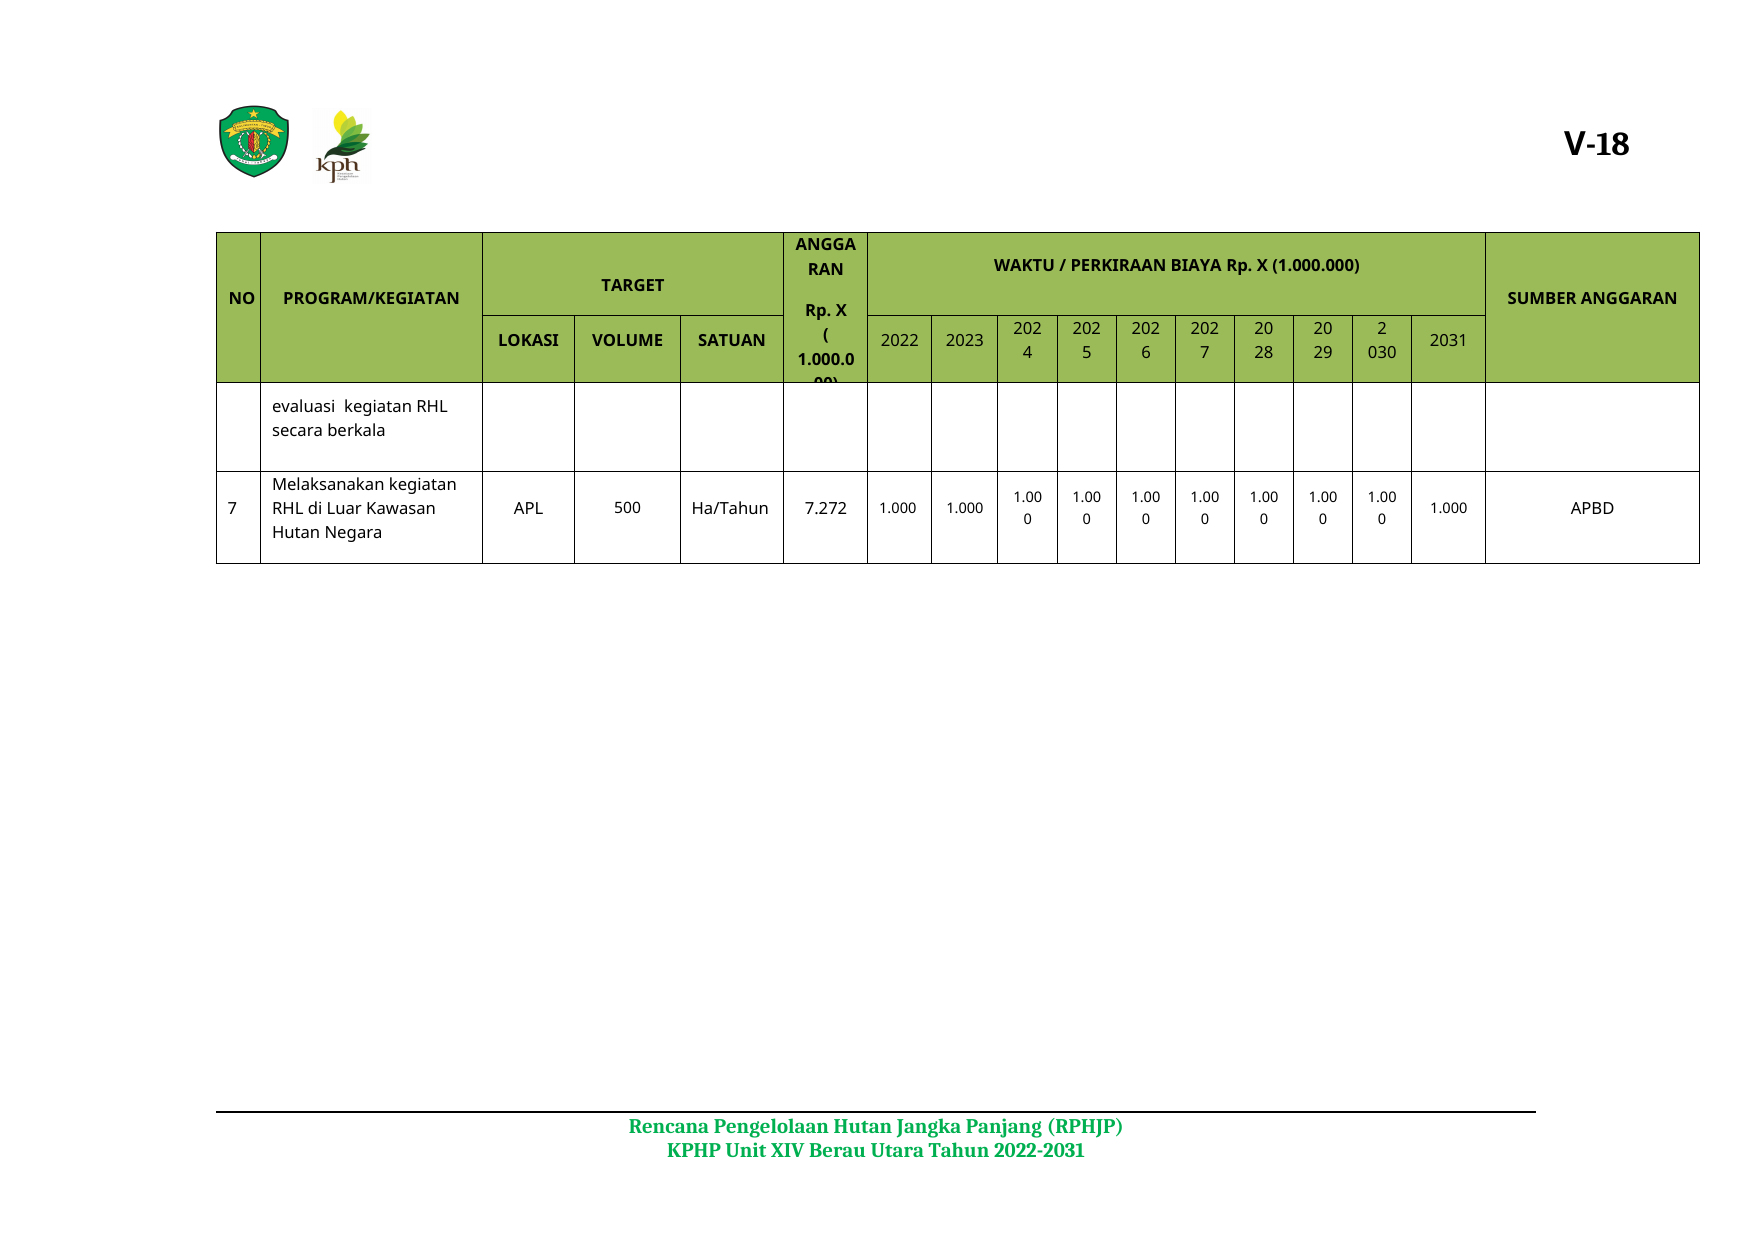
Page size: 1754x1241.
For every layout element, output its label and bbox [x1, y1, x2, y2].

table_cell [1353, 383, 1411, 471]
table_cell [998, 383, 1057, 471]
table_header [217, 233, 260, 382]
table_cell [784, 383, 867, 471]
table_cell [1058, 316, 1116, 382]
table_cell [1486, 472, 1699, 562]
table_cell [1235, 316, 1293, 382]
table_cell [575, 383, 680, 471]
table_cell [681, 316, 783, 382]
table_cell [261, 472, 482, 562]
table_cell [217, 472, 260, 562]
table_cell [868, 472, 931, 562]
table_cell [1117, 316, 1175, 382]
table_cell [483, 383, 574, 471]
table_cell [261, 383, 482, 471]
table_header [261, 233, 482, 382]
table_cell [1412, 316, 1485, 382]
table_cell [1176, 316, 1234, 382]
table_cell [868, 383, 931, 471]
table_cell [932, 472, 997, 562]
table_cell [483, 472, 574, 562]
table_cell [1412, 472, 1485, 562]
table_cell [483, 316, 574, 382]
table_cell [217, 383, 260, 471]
picture [312, 108, 373, 184]
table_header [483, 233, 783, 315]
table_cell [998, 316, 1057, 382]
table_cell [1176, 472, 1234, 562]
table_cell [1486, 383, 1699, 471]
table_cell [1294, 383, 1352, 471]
picture [216, 103, 292, 179]
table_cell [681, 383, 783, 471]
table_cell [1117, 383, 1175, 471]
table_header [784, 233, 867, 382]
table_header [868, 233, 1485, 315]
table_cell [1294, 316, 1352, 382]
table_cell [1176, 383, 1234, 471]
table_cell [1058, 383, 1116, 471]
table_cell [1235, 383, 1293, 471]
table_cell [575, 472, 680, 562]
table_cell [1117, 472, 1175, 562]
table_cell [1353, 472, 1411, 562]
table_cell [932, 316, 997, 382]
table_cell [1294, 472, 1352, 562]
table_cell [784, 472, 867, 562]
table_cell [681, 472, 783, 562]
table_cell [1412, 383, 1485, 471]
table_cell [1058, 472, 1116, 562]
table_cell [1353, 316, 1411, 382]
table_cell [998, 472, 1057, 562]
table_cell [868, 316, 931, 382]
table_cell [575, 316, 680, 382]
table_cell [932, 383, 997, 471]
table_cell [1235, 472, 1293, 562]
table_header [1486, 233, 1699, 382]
